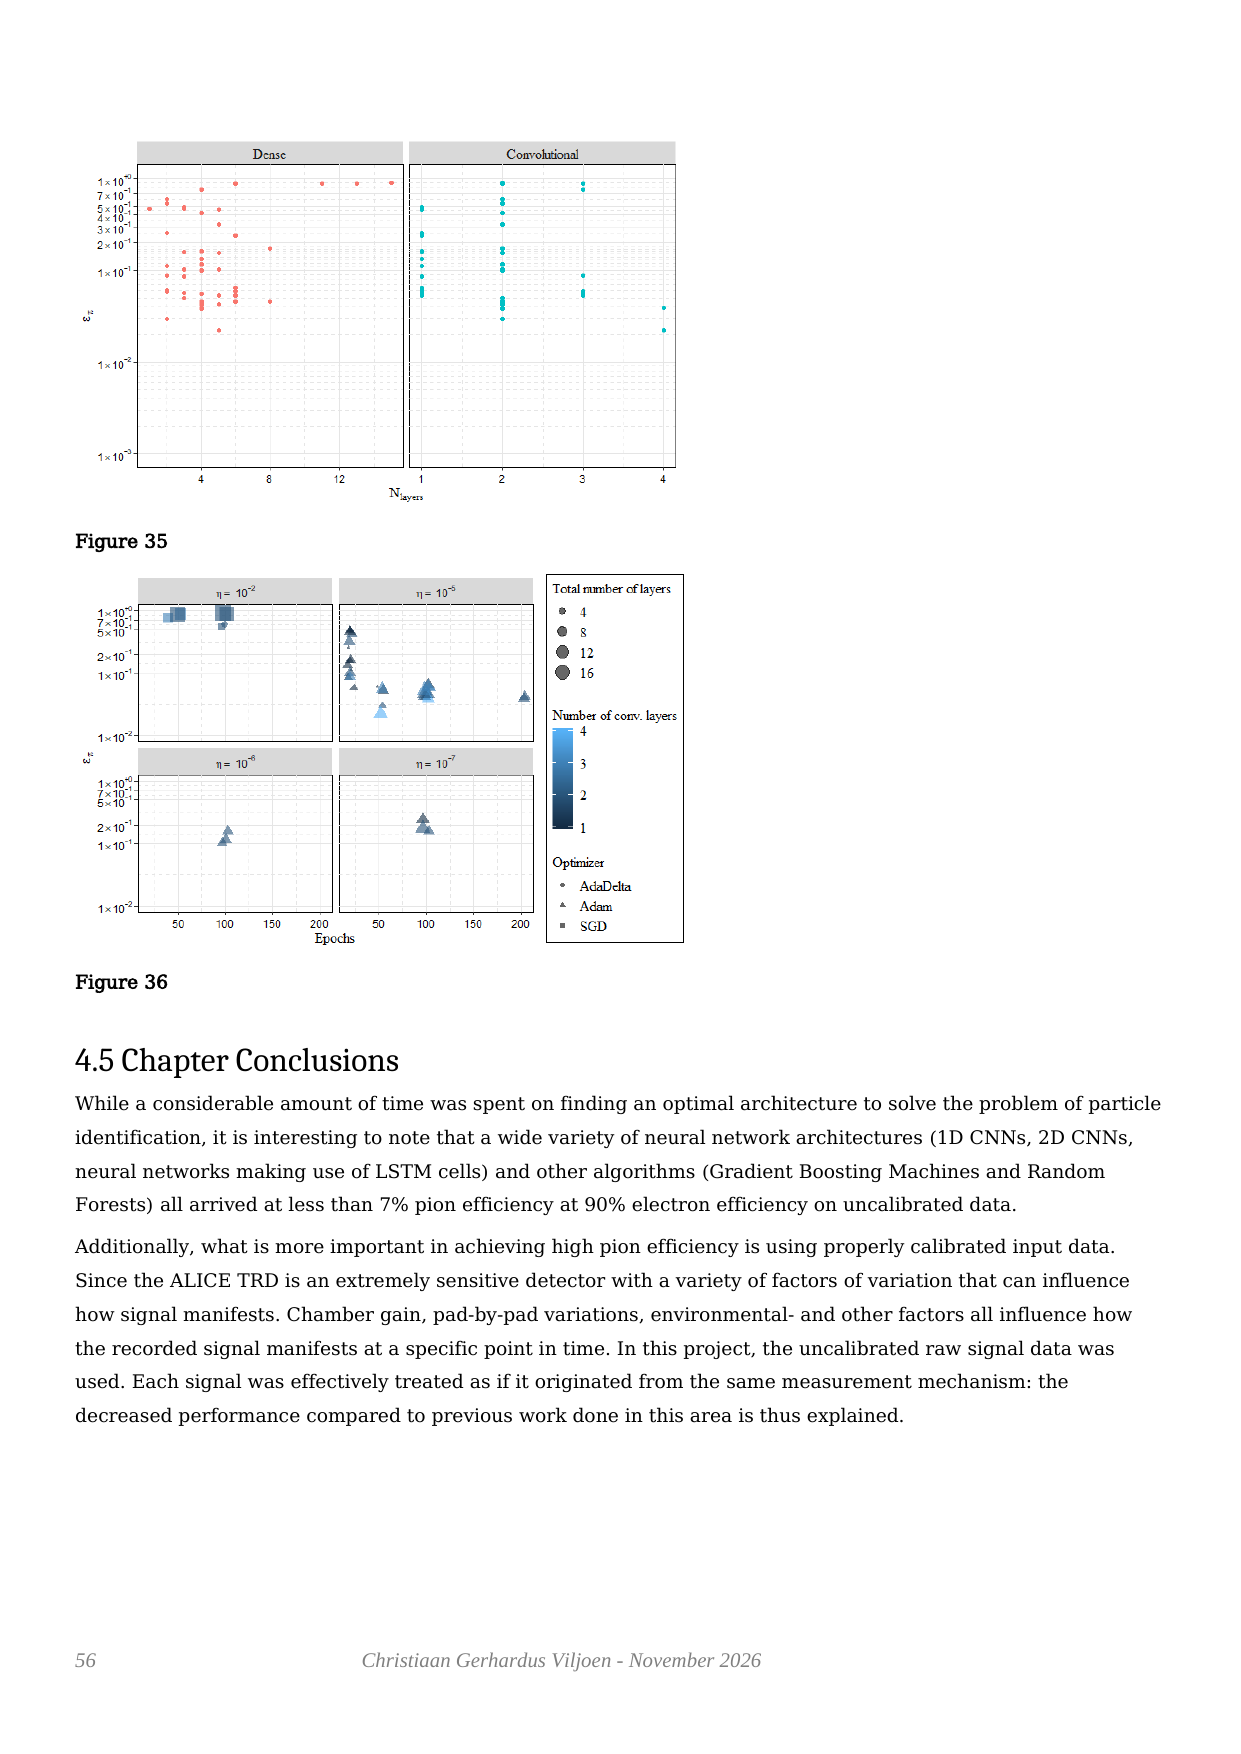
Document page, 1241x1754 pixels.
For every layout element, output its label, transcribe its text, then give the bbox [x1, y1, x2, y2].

picture [75, 135, 682, 510]
picture [75, 571, 690, 951]
text Figure 36 [75, 970, 1165, 992]
text Additionally, what is more important in achieving high pion efficiency is using properly calibrated input data. Since the ALICE TRD is an extremely sensitive detector with a variety of factors of variation that can influence how signal manifests. Chamber gain, pad-by-pad variations, environmental- and other factors all influence how the recorded signal manifests at a specific point in time. In this project, the uncalibrated raw signal data was used. Each signal was effectively treated as if it originated from the same measurement mechanism: the decreased performance compared to previous work done in this area is thus explained. [75, 1235, 1165, 1427]
subtitle Chapter Conclusions [75, 1041, 1165, 1079]
text Figure 35 [75, 529, 1165, 552]
text While a considerable amount of time was spent on finding an optimal architecture to solve the problem of particle identification, it is interesting to note that a wide variety of neural network architectures (1D CNNs, 2D CNNs, neural networks making use of LSTM cells) and other algorithms (Gradient Boosting Machines and Random Forests) all arrived at less than 7% pion efficiency at 90% electron efficiency on uncalibrated data. [75, 1092, 1165, 1216]
